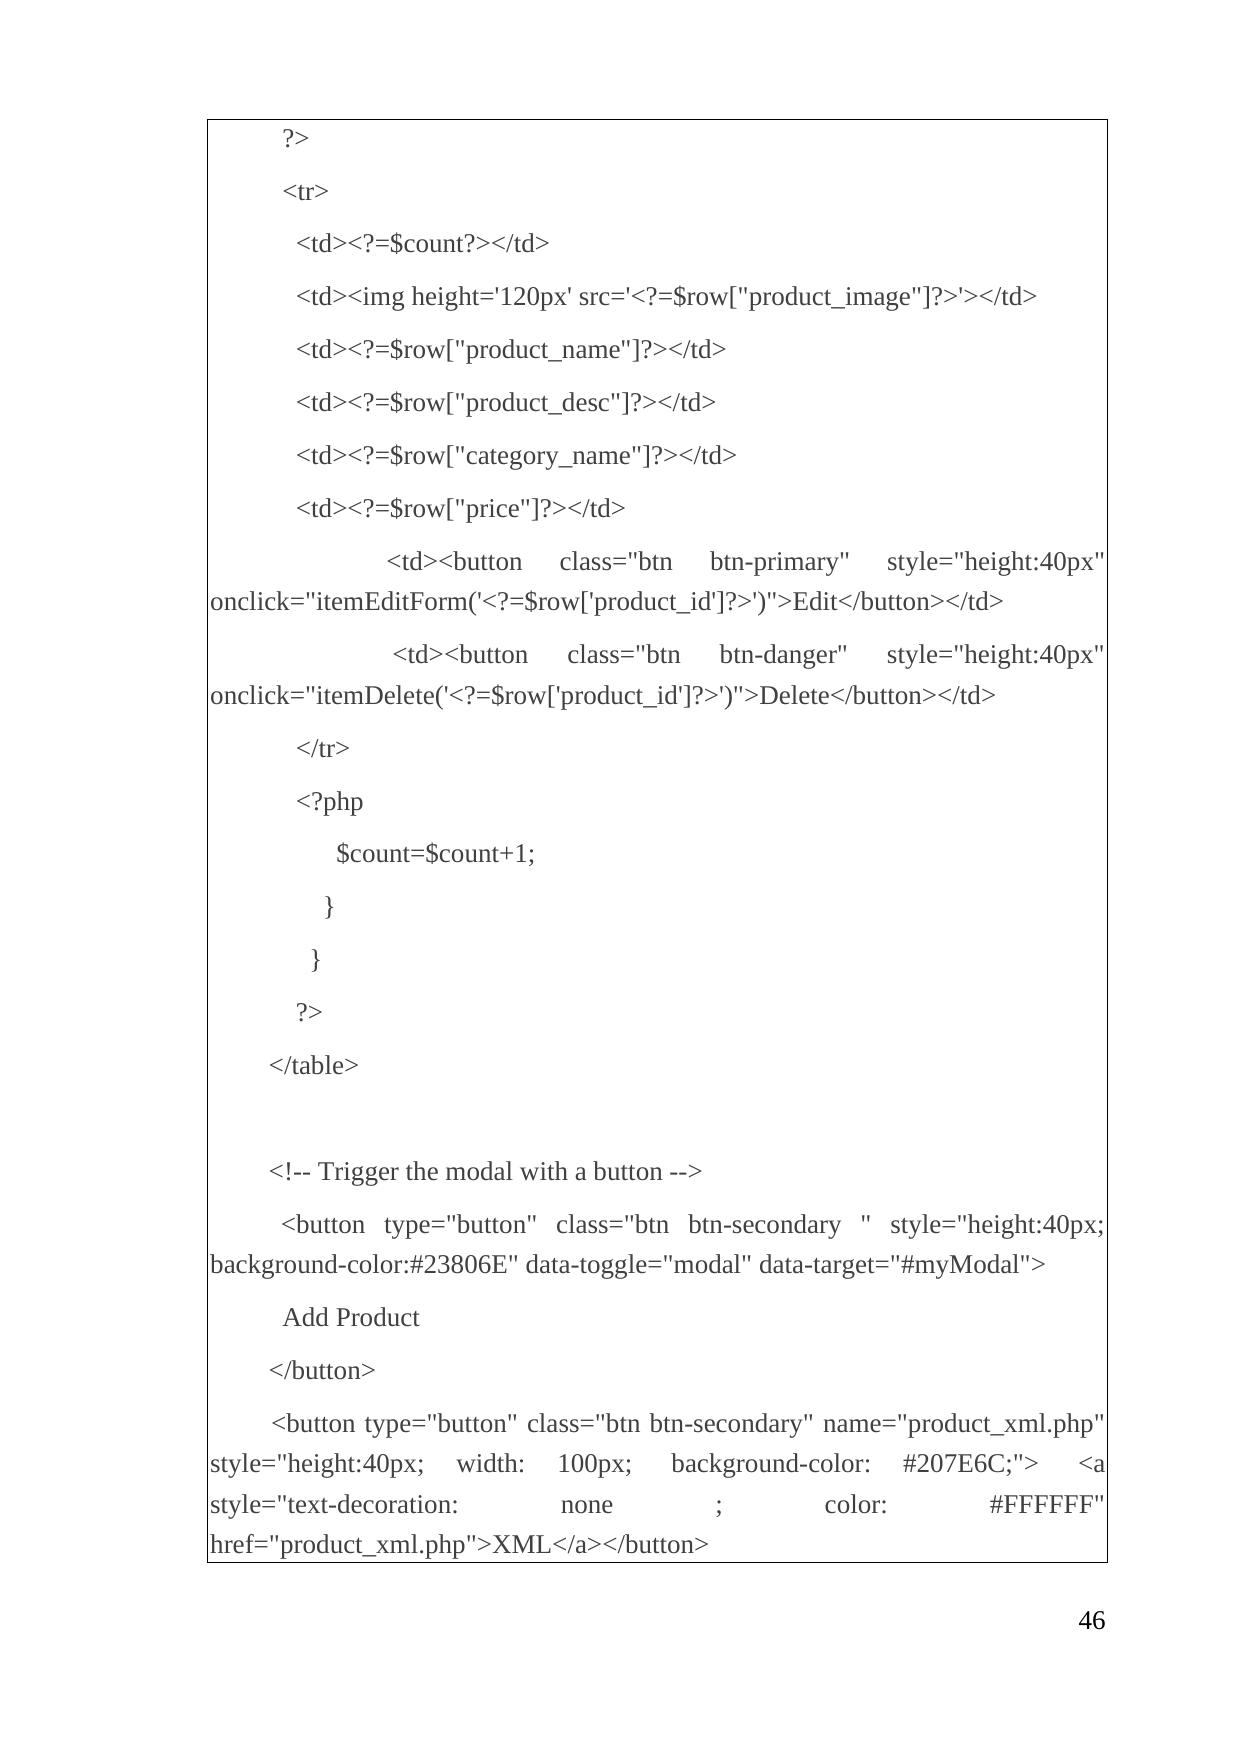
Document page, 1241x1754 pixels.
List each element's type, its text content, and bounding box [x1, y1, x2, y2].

text </button> [208, 1351, 1107, 1385]
text <!-- Trigger the modal with a button --> [208, 1152, 1107, 1186]
text $count=$count+1; [208, 834, 1107, 869]
text <button type="button" class="btn btn-secondary" name="product_xml.php" style="height:40px; width: 100px; background-color: #207E6C;"> <a style="text-decoration: none ; color: #FFFFFF" href="product_xml.php">XML</a></button> [208, 1404, 1107, 1562]
text <td><?=$count?></td> [208, 224, 1107, 259]
text Add Product [208, 1298, 1107, 1332]
text </tr> [208, 729, 1107, 763]
text <?php [208, 782, 1107, 816]
text <td><?=$row["product_name"]?></td> [208, 330, 1107, 364]
text </table> [208, 1046, 1107, 1080]
text <td><img height='120px' src='<?=$row["product_image"]?>'></td> [208, 277, 1107, 312]
text ?> [208, 120, 1107, 153]
text <td><?=$row["product_desc"]?></td> [208, 383, 1107, 417]
text ?> [208, 993, 1107, 1027]
text } [208, 940, 1107, 974]
text <td><button class="btn btn-danger" style="height:40px" onclick="itemDelete('<?=$row['product_id']?>')">Delete</button></td> [208, 635, 1107, 710]
text <tr> [208, 172, 1107, 206]
text <td><?=$row["category_name"]?></td> [208, 436, 1107, 470]
text <td><?=$row["price"]?></td> [208, 489, 1107, 523]
text <td><button class="btn btn-primary" style="height:40px" onclick="itemEditForm('<?=$row['product_id']?>')">Edit</button></td> [208, 542, 1107, 617]
text <button type="button" class="btn btn-secondary " style="height:40px; background-color:#23806E" data-toggle="modal" data-target="#myModal"> [208, 1205, 1107, 1279]
text } [208, 887, 1107, 922]
